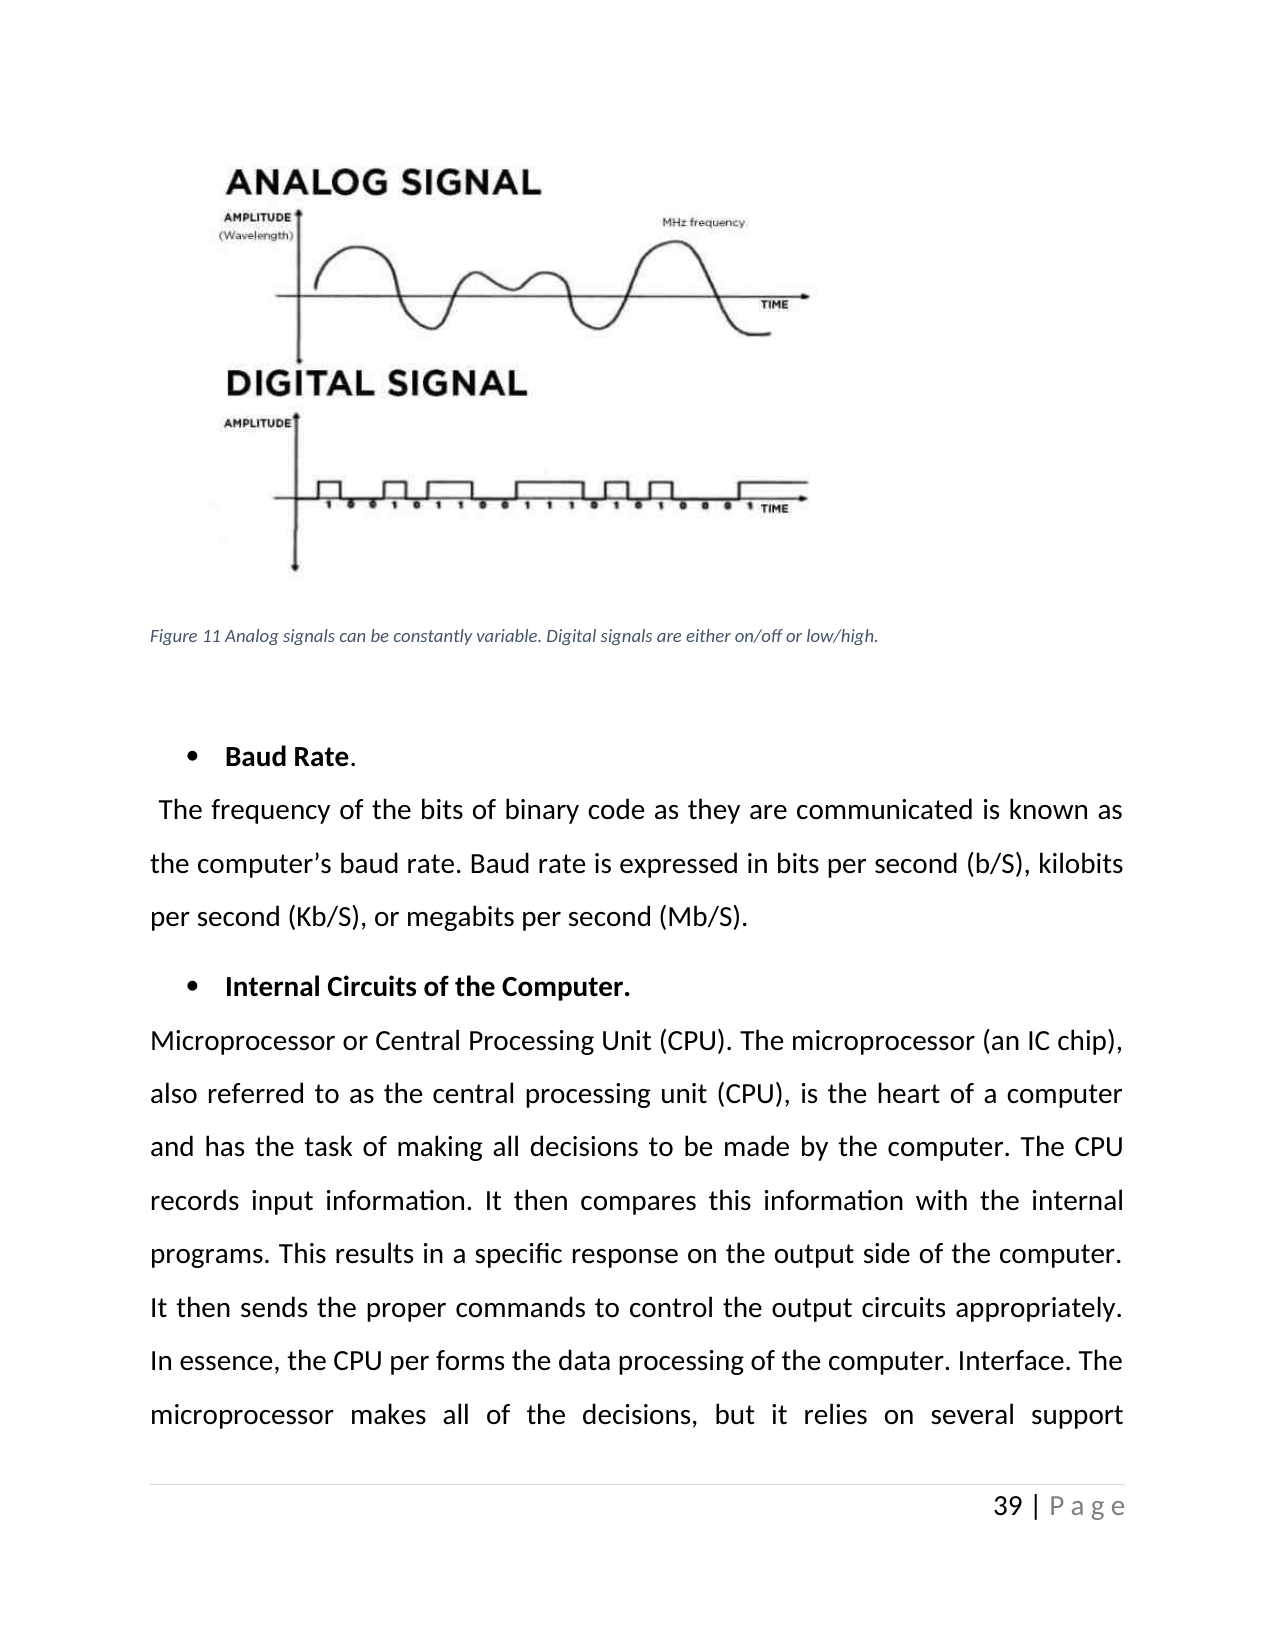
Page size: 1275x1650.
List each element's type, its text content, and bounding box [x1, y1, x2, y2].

list Baud Rate. [187, 738, 1125, 773]
text Figure 11 Analog signals can be constantly variable. Digital signals are either on/off or low/high. [150, 624, 1125, 647]
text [150, 1022, 1125, 1431]
picture [150, 150, 895, 590]
text The frequency of the bits of binary code as they are communicated is known as the computer’s baud rate. Baud rate is expressed in bits per second (b/S), kilobits per second (Kb/S), or megabits per second (Mb/S). [150, 791, 1125, 934]
list Internal Circuits of the Computer. [187, 968, 1125, 1004]
